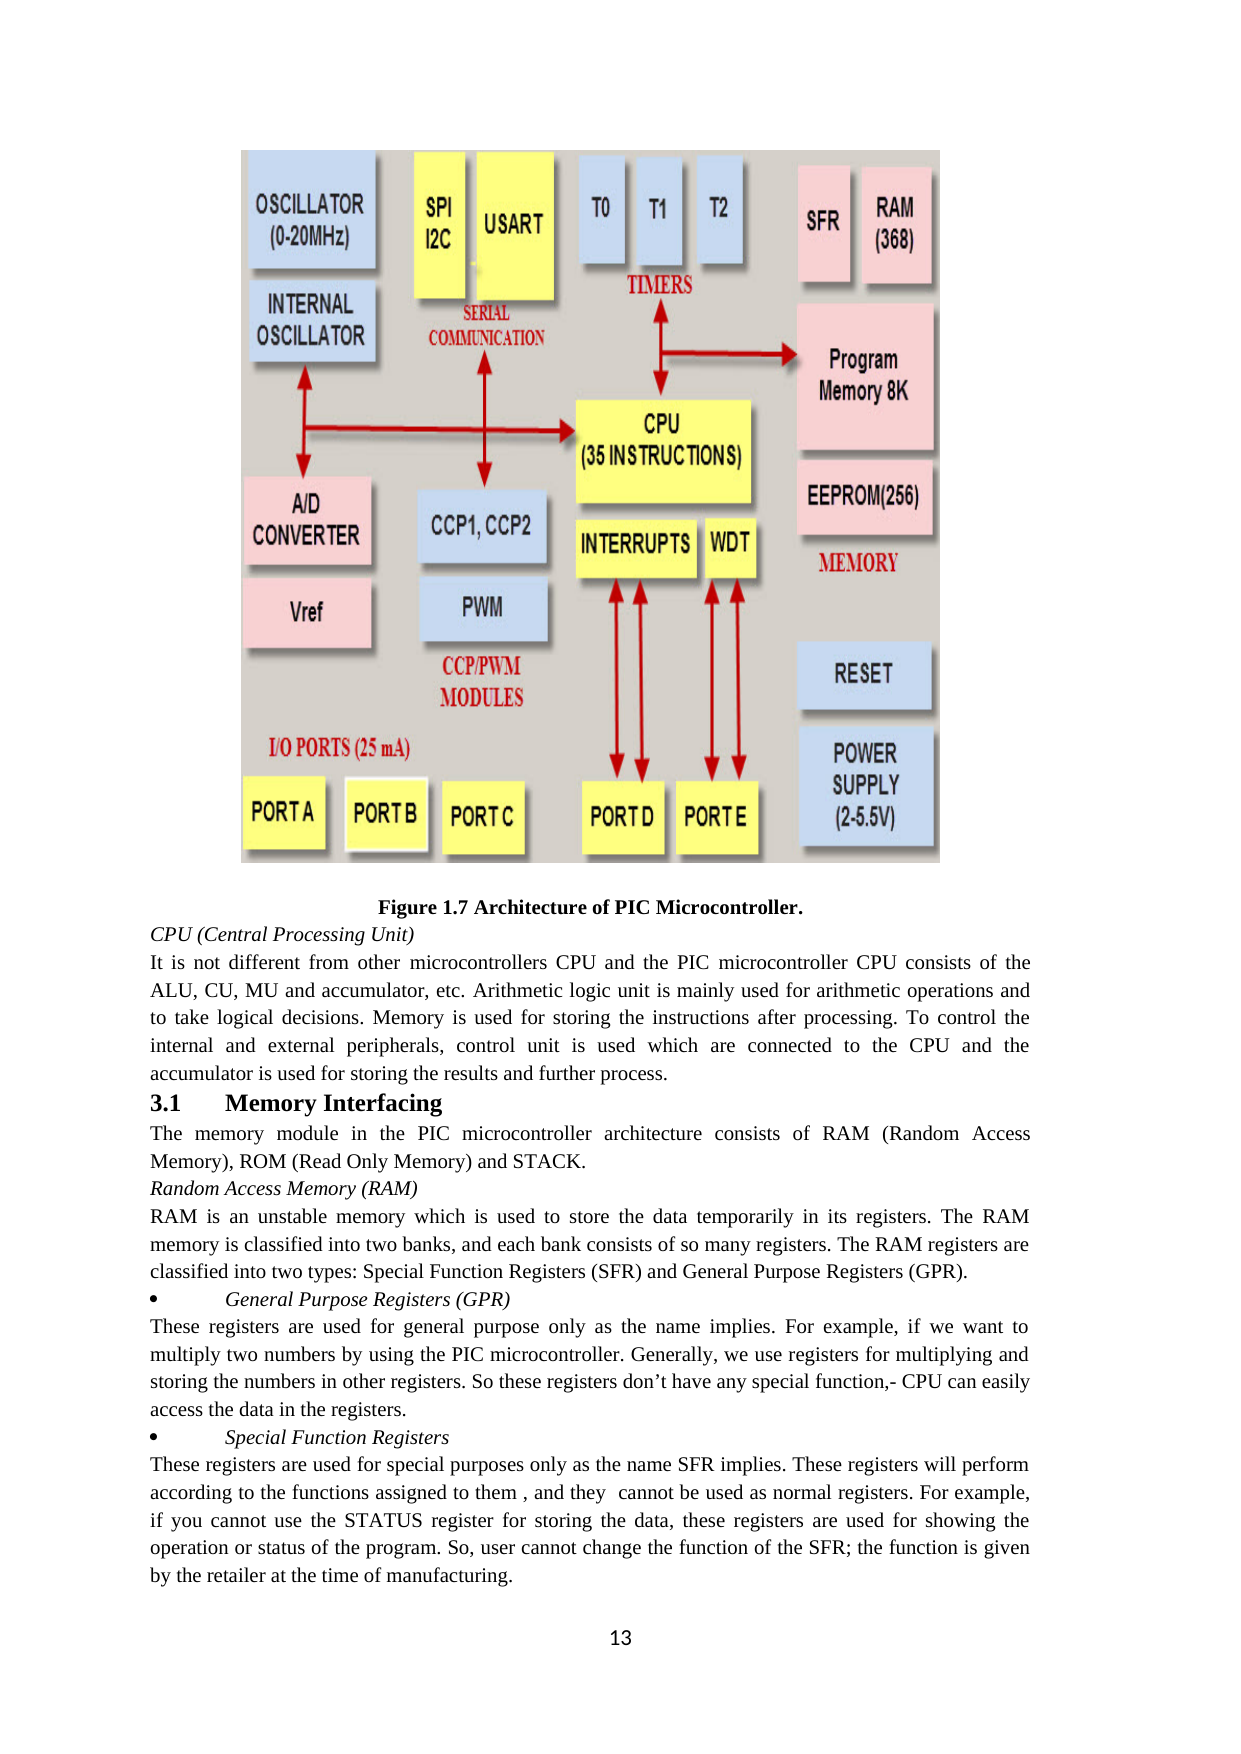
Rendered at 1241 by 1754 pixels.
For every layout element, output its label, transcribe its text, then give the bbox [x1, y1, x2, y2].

text The memory module in the PIC microcontroller architecture consists of RAM (Random Access Memory), ROM (Read Only Memory) and STACK. [150, 1121, 1031, 1173]
subtitle Special Function Registers [150, 1425, 1031, 1449]
text RAM is an unstable memory which is used to store the data temporarily in its registers. The RAM memory is classified into two banks, and each bank consists of so many registers. The RAM registers are classified into two types: Special Function Registers (SFR) and General Purpose Registers (GPR). [150, 1204, 1031, 1283]
text These registers are used for special purposes only as the name SFR implies. These registers will perform according to the functions assigned to them , and they cannot be used as normal registers. For example, if you cannot use the STATUS register for storing the data, these registers are used for showing the operation or status of the program. So, user cannot change the function of the SFR; the function is given by the retailer at the time of manufacturing. [150, 1452, 1031, 1587]
picture [241, 150, 940, 863]
subtitle CPU (Central Processing Unit) [150, 922, 1031, 946]
subtitle General Purpose Registers (GPR) [150, 1287, 1031, 1311]
text It is not different from other microcontrollers CPU and the PIC microcontroller CPU consists of the ALU, CU, MU and accumulator, etc. Arithmetic logic unit is mainly used for arithmetic operations and to take logical decisions. Memory is used for storing the instructions after processing. To control the internal and external peripherals, control unit is used which are connected to the CPU and the accumulator is used for storing the results and further process. [150, 950, 1031, 1084]
subtitle Random Access Memory (RAM) [150, 1176, 1031, 1200]
subtitle 3.1 Memory Interfacing [150, 1088, 1031, 1117]
text These registers are used for general purpose only as the name implies. For example, if we want to multiply two numbers by using the PIC microcontroller. Generally, we use registers for multiplying and storing the numbers in other registers. So these registers don’t have any special function,- CPU can easily access the data in the registers. [150, 1314, 1031, 1421]
text Figure 1.7 Architecture of PIC Microcontroller. [150, 895, 1031, 919]
